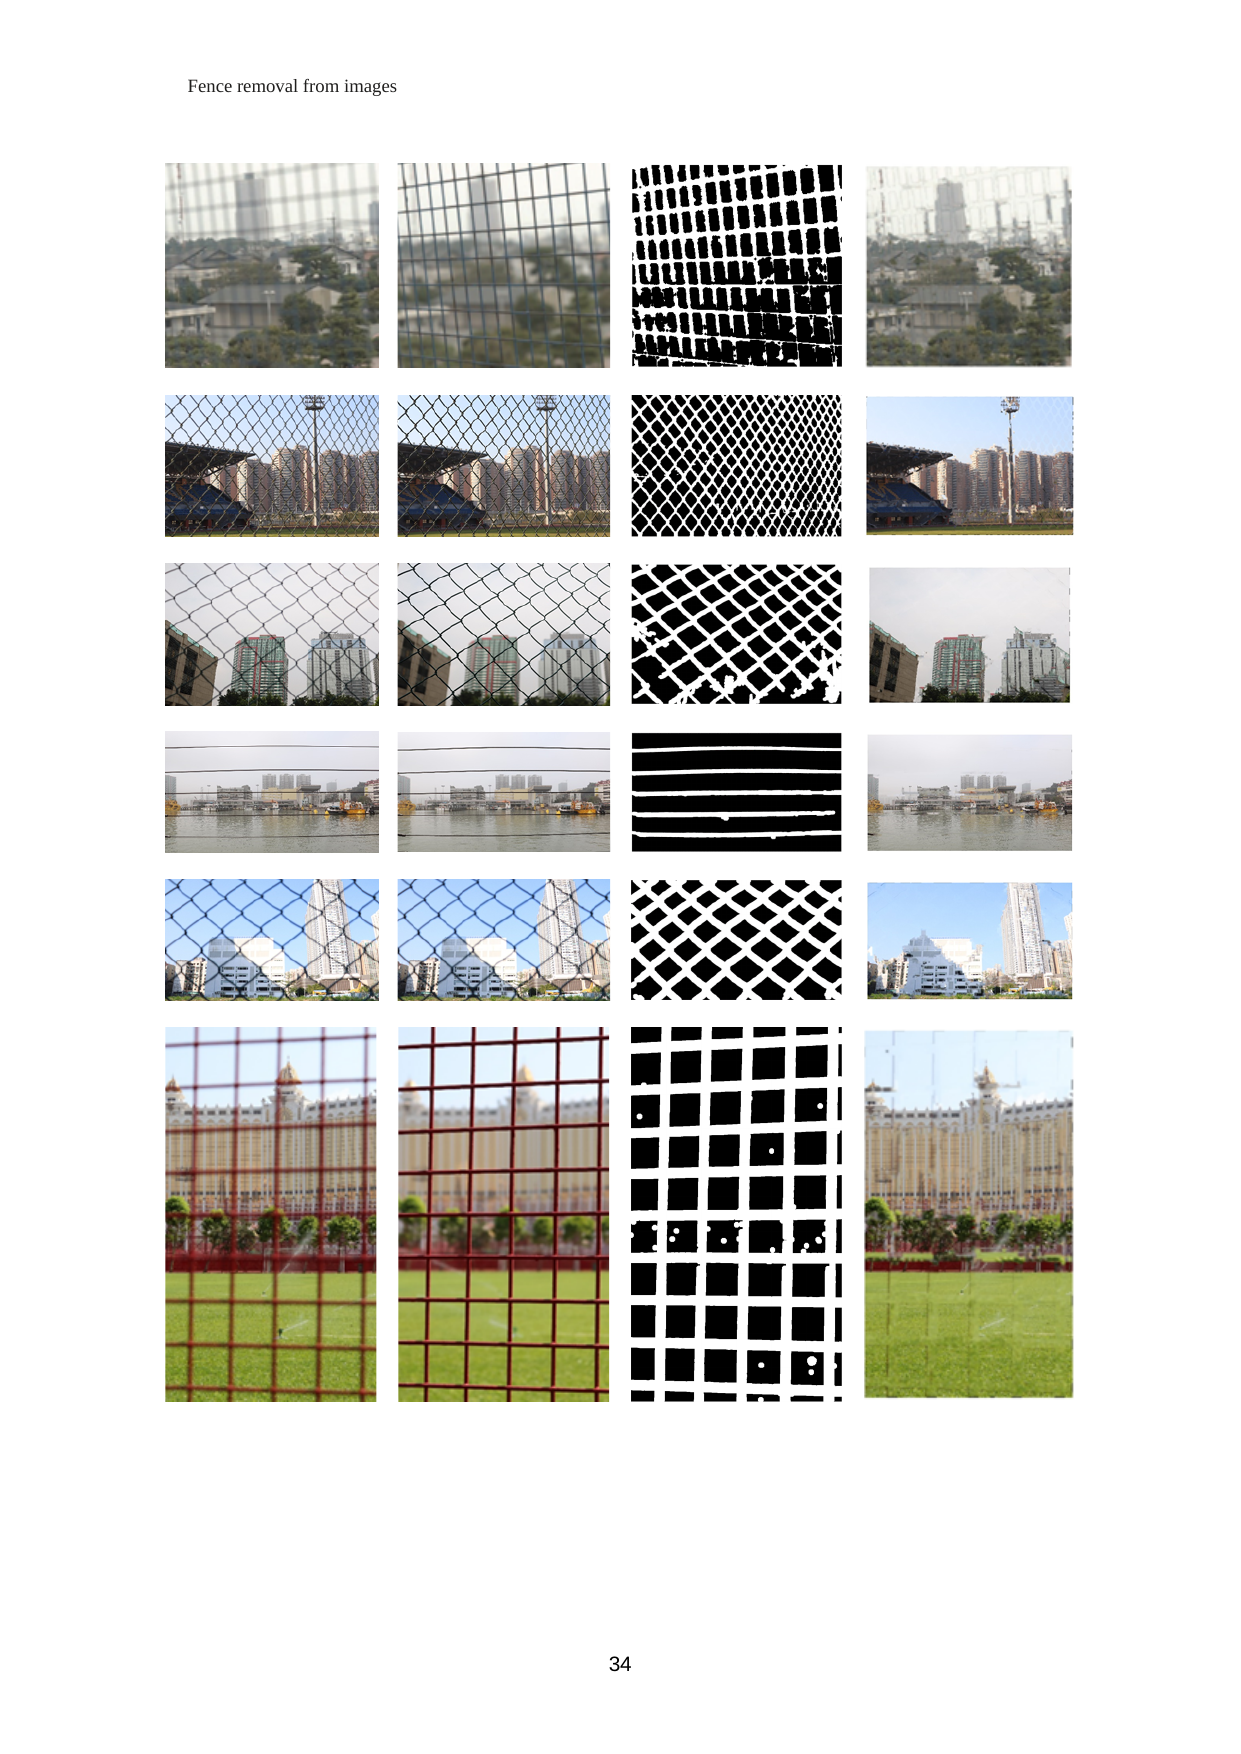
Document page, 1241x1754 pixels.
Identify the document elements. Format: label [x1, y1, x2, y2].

table_cell [388, 152, 619, 382]
picture [864, 395, 1075, 536]
table_cell [155, 385, 386, 551]
table_cell [388, 553, 619, 719]
picture [863, 1028, 1075, 1401]
picture [866, 880, 1073, 1000]
table_cell [621, 553, 852, 719]
table_cell [854, 152, 1085, 382]
table_cell [155, 553, 386, 719]
picture [398, 1027, 610, 1402]
table_cell [854, 721, 1085, 867]
table_cell [854, 869, 1085, 1014]
table_cell [621, 721, 852, 867]
table_cell [155, 869, 386, 1014]
table_cell [388, 385, 619, 551]
picture [165, 1027, 377, 1402]
picture [397, 732, 611, 852]
table_cell [854, 1017, 1085, 1416]
table_cell [155, 1017, 386, 1416]
picture [631, 880, 842, 1000]
picture [866, 564, 1073, 704]
picture [397, 879, 611, 1001]
table_cell [388, 869, 619, 1014]
picture [631, 732, 842, 852]
table_cell [155, 152, 386, 382]
picture [165, 163, 379, 368]
table_cell [621, 1017, 852, 1416]
picture [397, 163, 611, 368]
picture [631, 1027, 842, 1402]
table_cell [621, 869, 852, 1014]
table_cell [388, 1017, 619, 1416]
picture [397, 395, 611, 537]
table_cell [854, 385, 1085, 551]
picture [165, 395, 379, 537]
table_cell [155, 721, 386, 867]
table_cell [854, 553, 1085, 719]
picture [165, 879, 379, 1001]
picture [631, 395, 842, 537]
picture [631, 164, 842, 367]
picture [866, 732, 1073, 852]
table_cell [621, 385, 852, 551]
table_cell [621, 152, 852, 382]
table_cell [388, 721, 619, 867]
picture [165, 731, 379, 853]
picture [864, 162, 1075, 369]
picture [631, 564, 842, 704]
picture [397, 563, 611, 706]
picture [165, 563, 379, 706]
